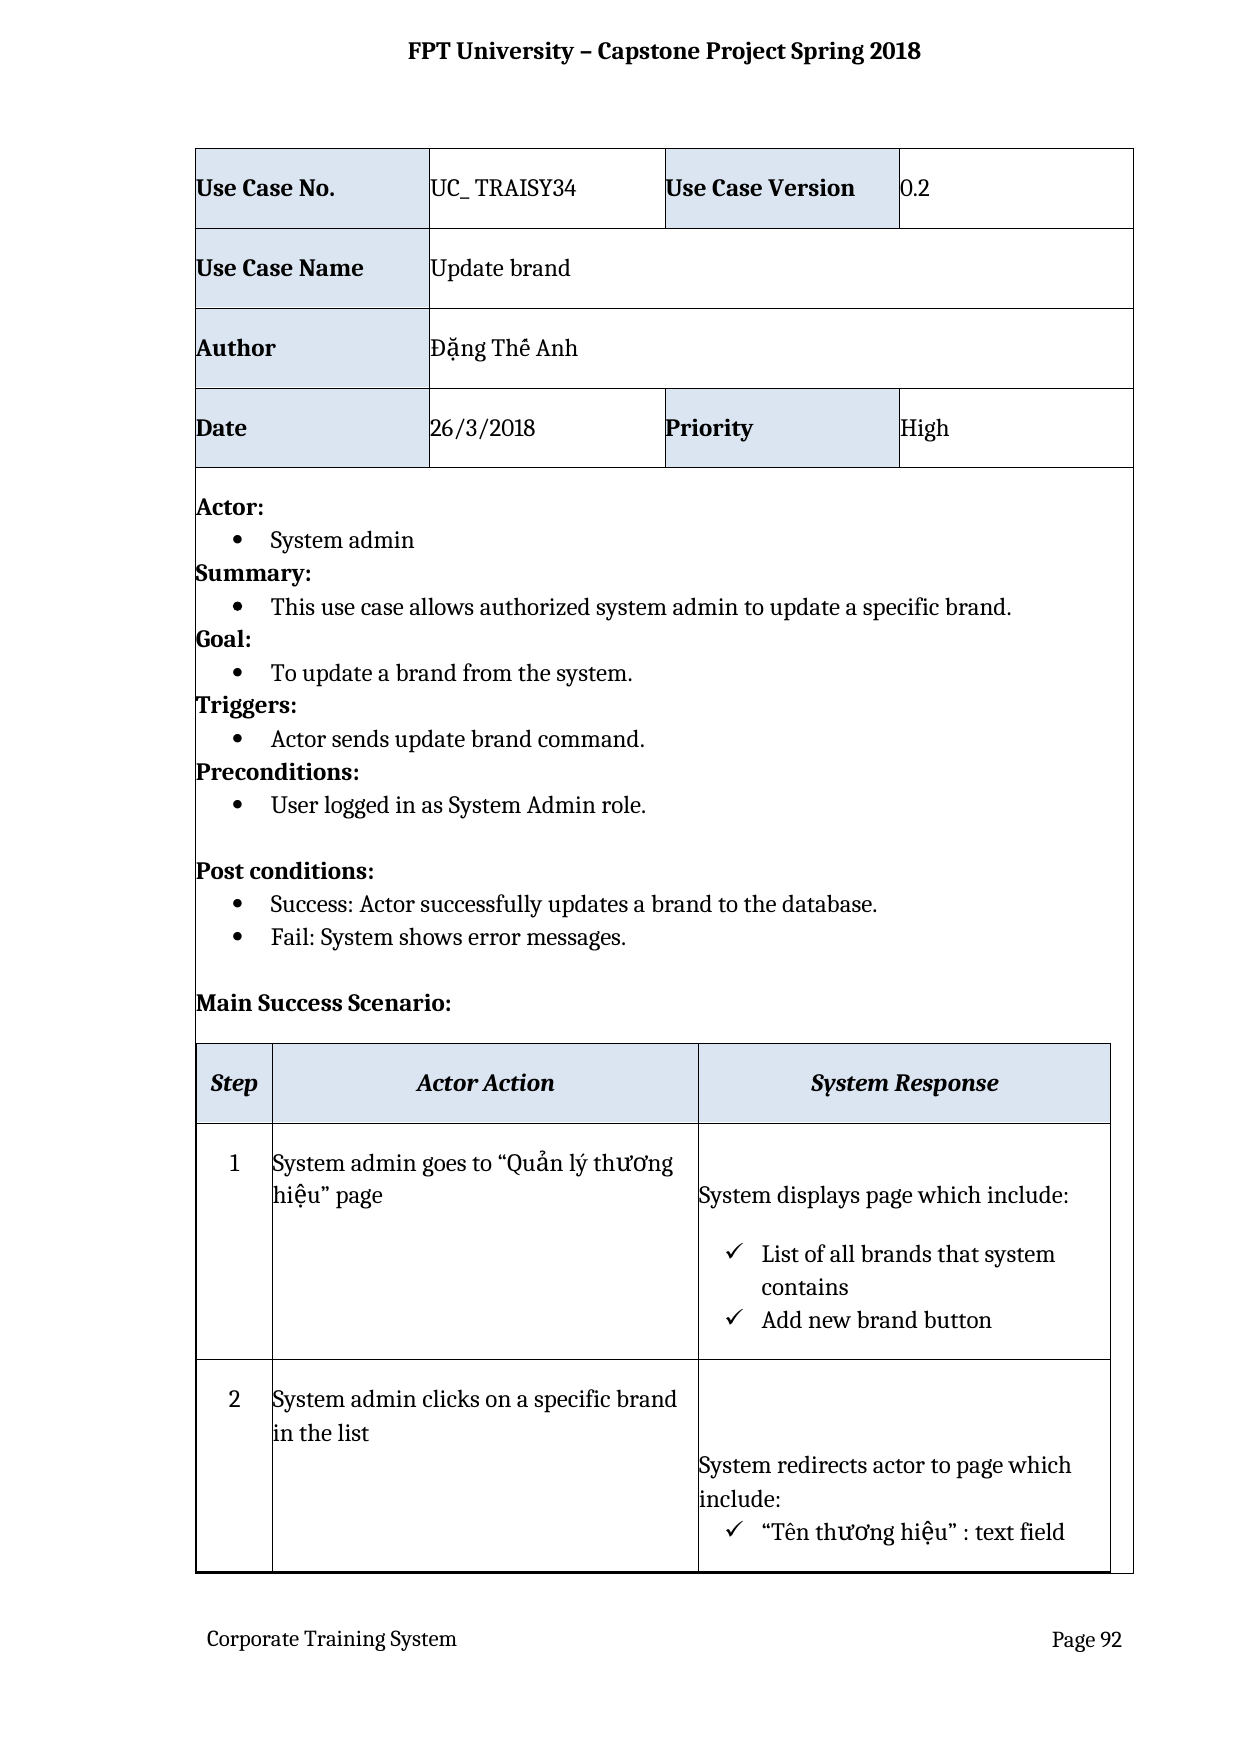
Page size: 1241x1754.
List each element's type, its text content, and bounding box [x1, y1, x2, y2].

table_cell Use Case Name [196, 229, 429, 307]
table_cell High [900, 389, 1133, 467]
table_cell Update brand [430, 229, 1133, 307]
table_cell UC_ TRAISY34 [430, 149, 665, 228]
table_cell 0.2 [900, 149, 1133, 228]
table_cell Priority [666, 389, 899, 467]
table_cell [196, 468, 1133, 1572]
table_cell Đặng Thế Anh [430, 309, 1133, 387]
table_cell Use Case Version [666, 149, 899, 228]
table_cell Date [196, 389, 429, 467]
table_cell Author [196, 309, 429, 387]
table_cell Use Case No. [196, 149, 429, 228]
table_cell 26/3/2018 [430, 389, 665, 467]
